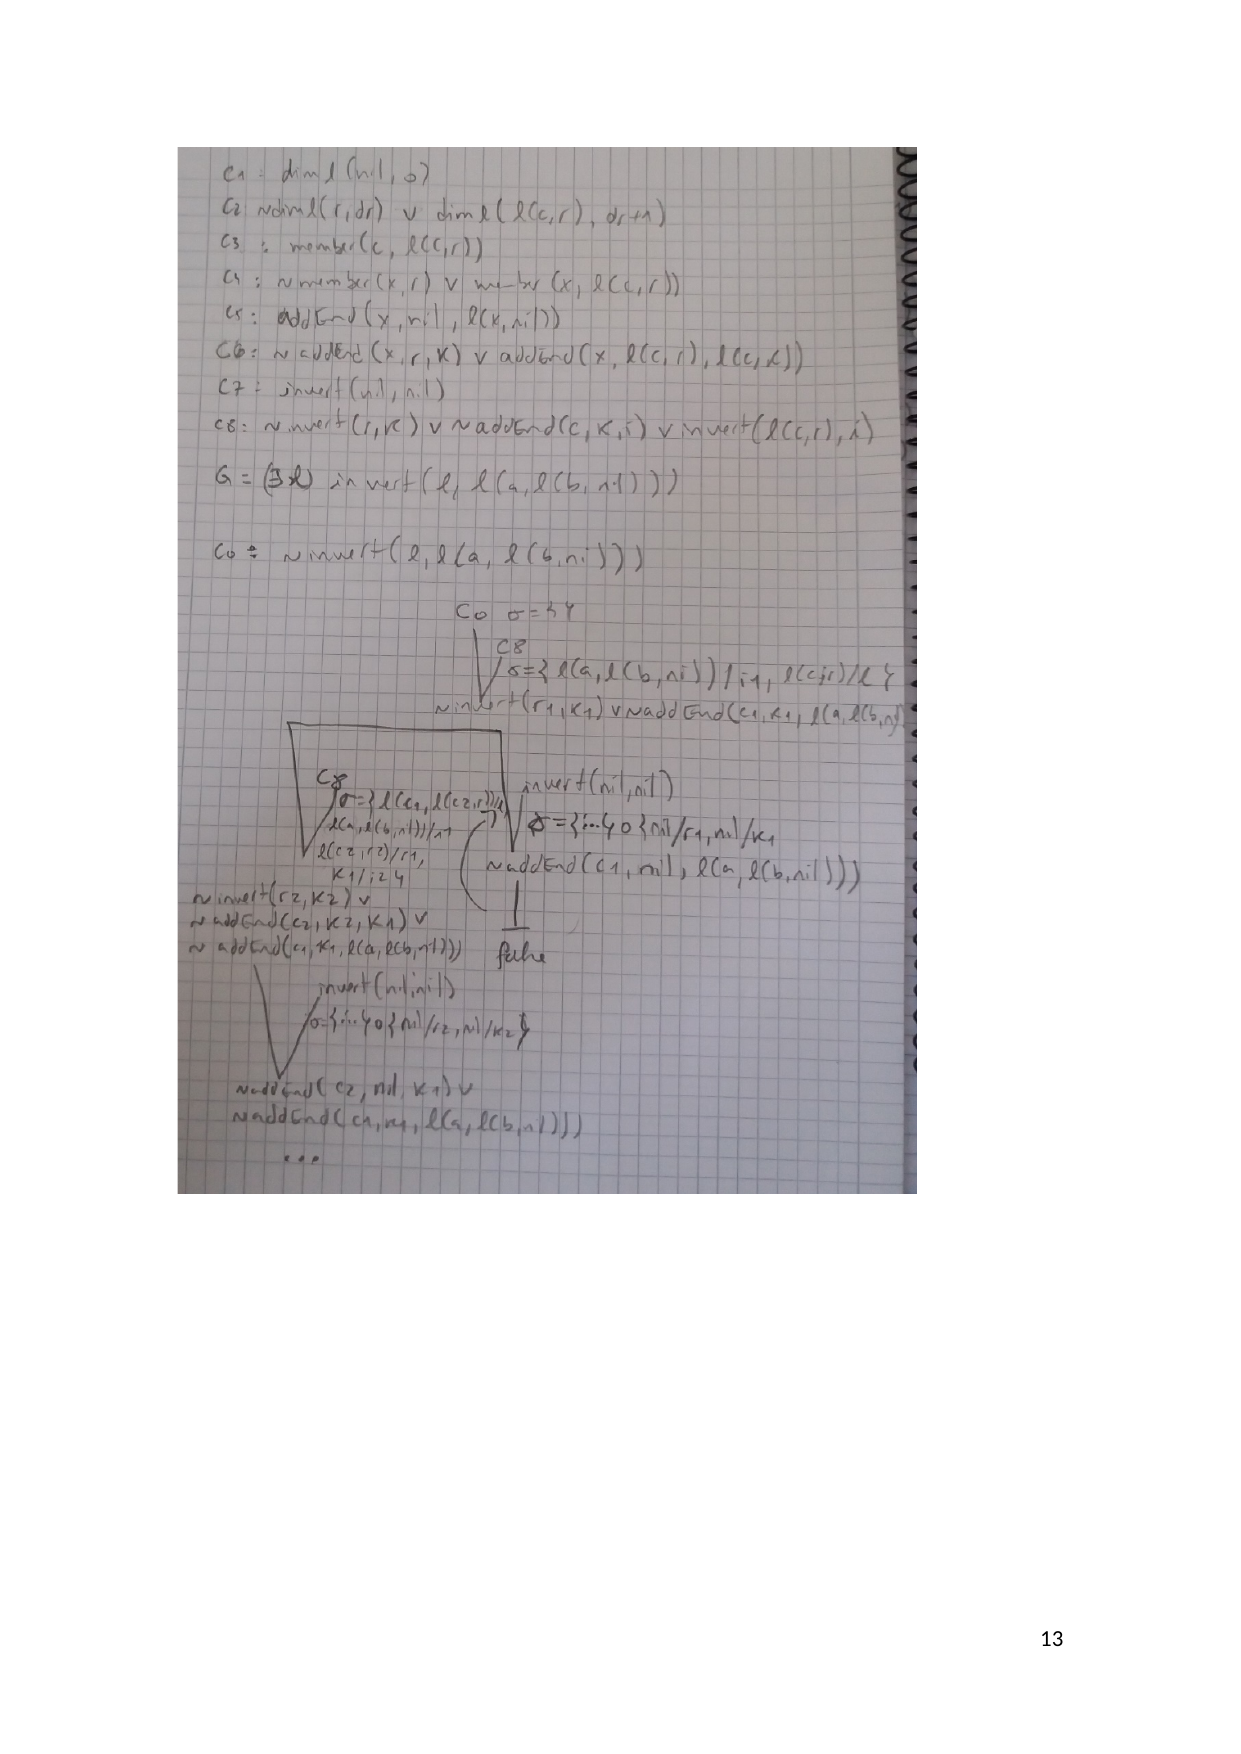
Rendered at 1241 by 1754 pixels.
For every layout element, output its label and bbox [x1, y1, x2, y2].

picture [177, 147, 917, 1193]
